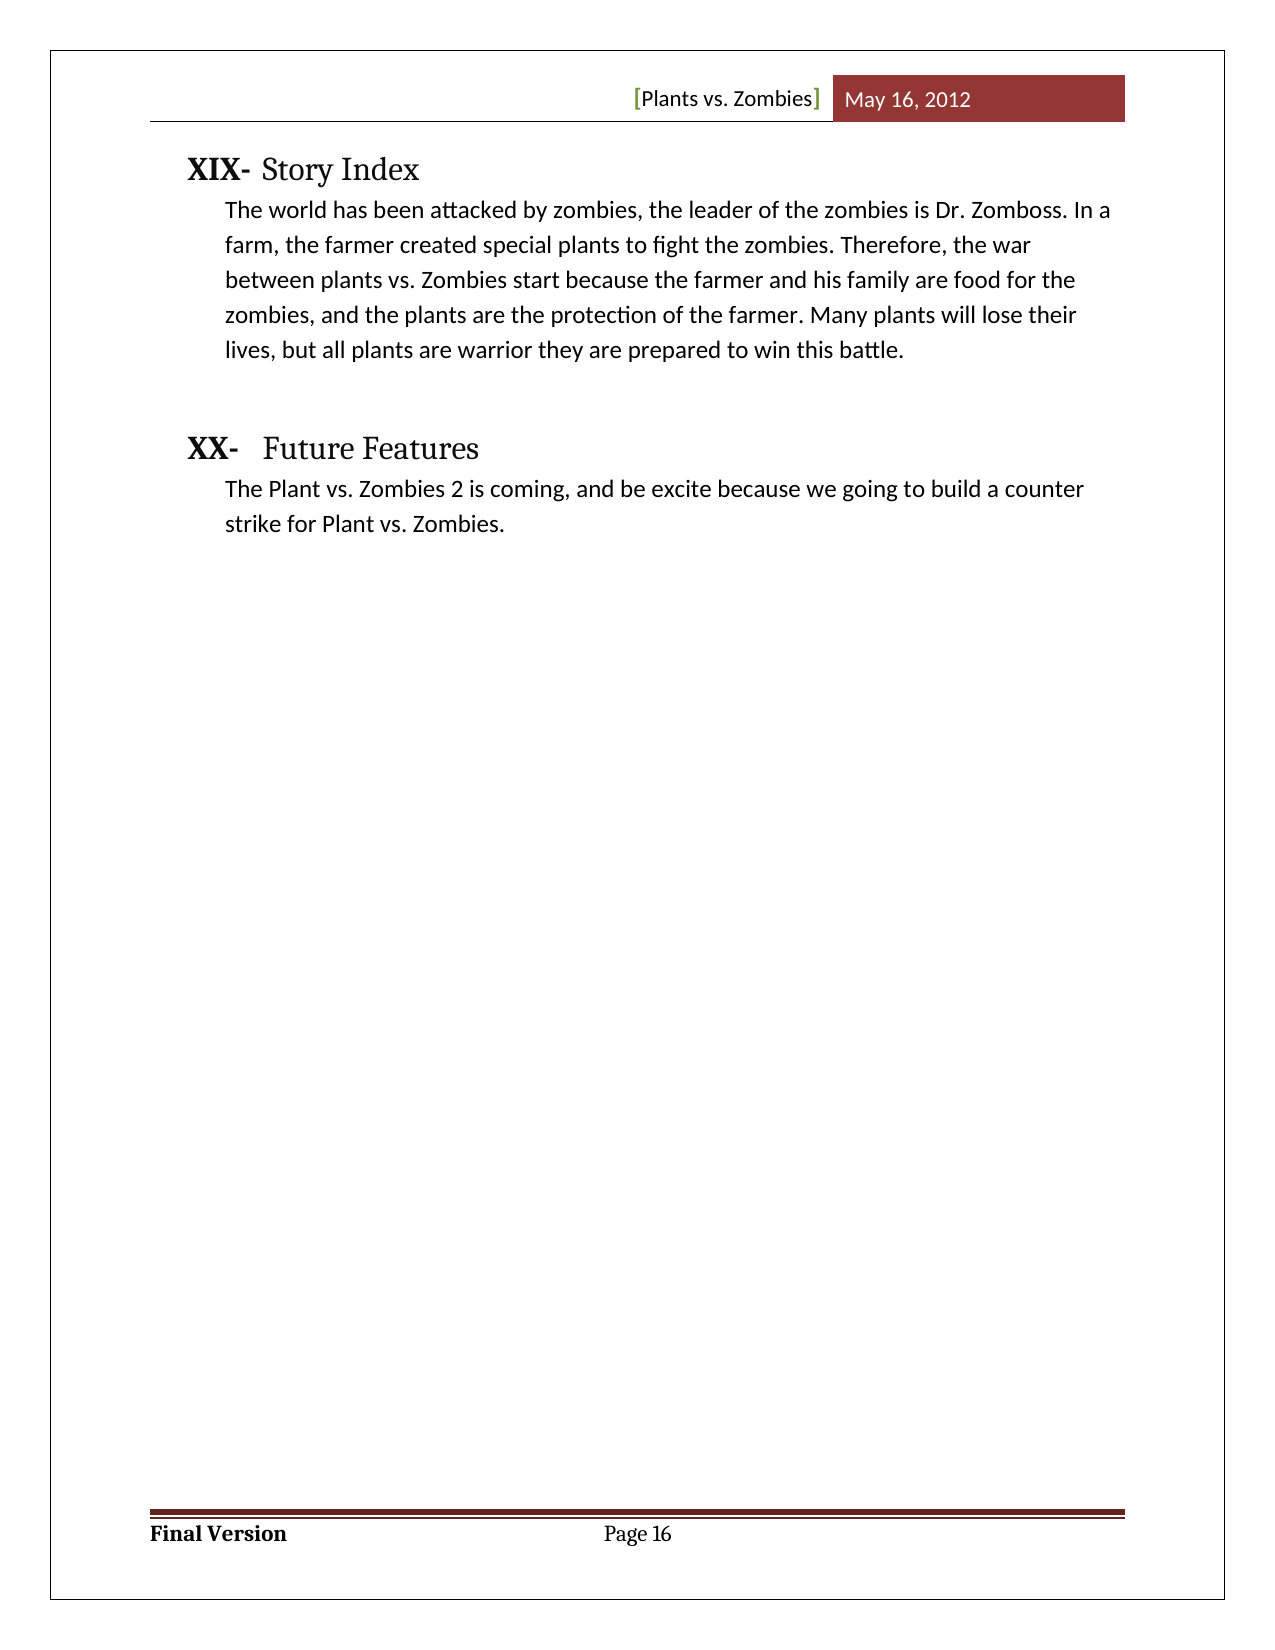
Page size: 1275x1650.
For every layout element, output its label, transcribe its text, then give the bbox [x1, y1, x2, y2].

list The Plant vs. Zombies 2 is coming, and be excite because we going to build a counter strike for Plant vs. Zombies. [225, 473, 1125, 539]
list The world has been attacked by zombies, the leader of the zombies is Dr. Zomboss. In a farm, the farmer created special plants to fight the zombies. Therefore, the war between plants vs. Zombies start because the farmer and his family are food for the zombies, and the plants are the protection of the farmer. Many plants will lose their lives, but all plants are warrior they are prepared to win this battle. [225, 194, 1125, 364]
subtitle Story Index [187, 150, 1125, 188]
subtitle Future Features [187, 429, 1125, 467]
